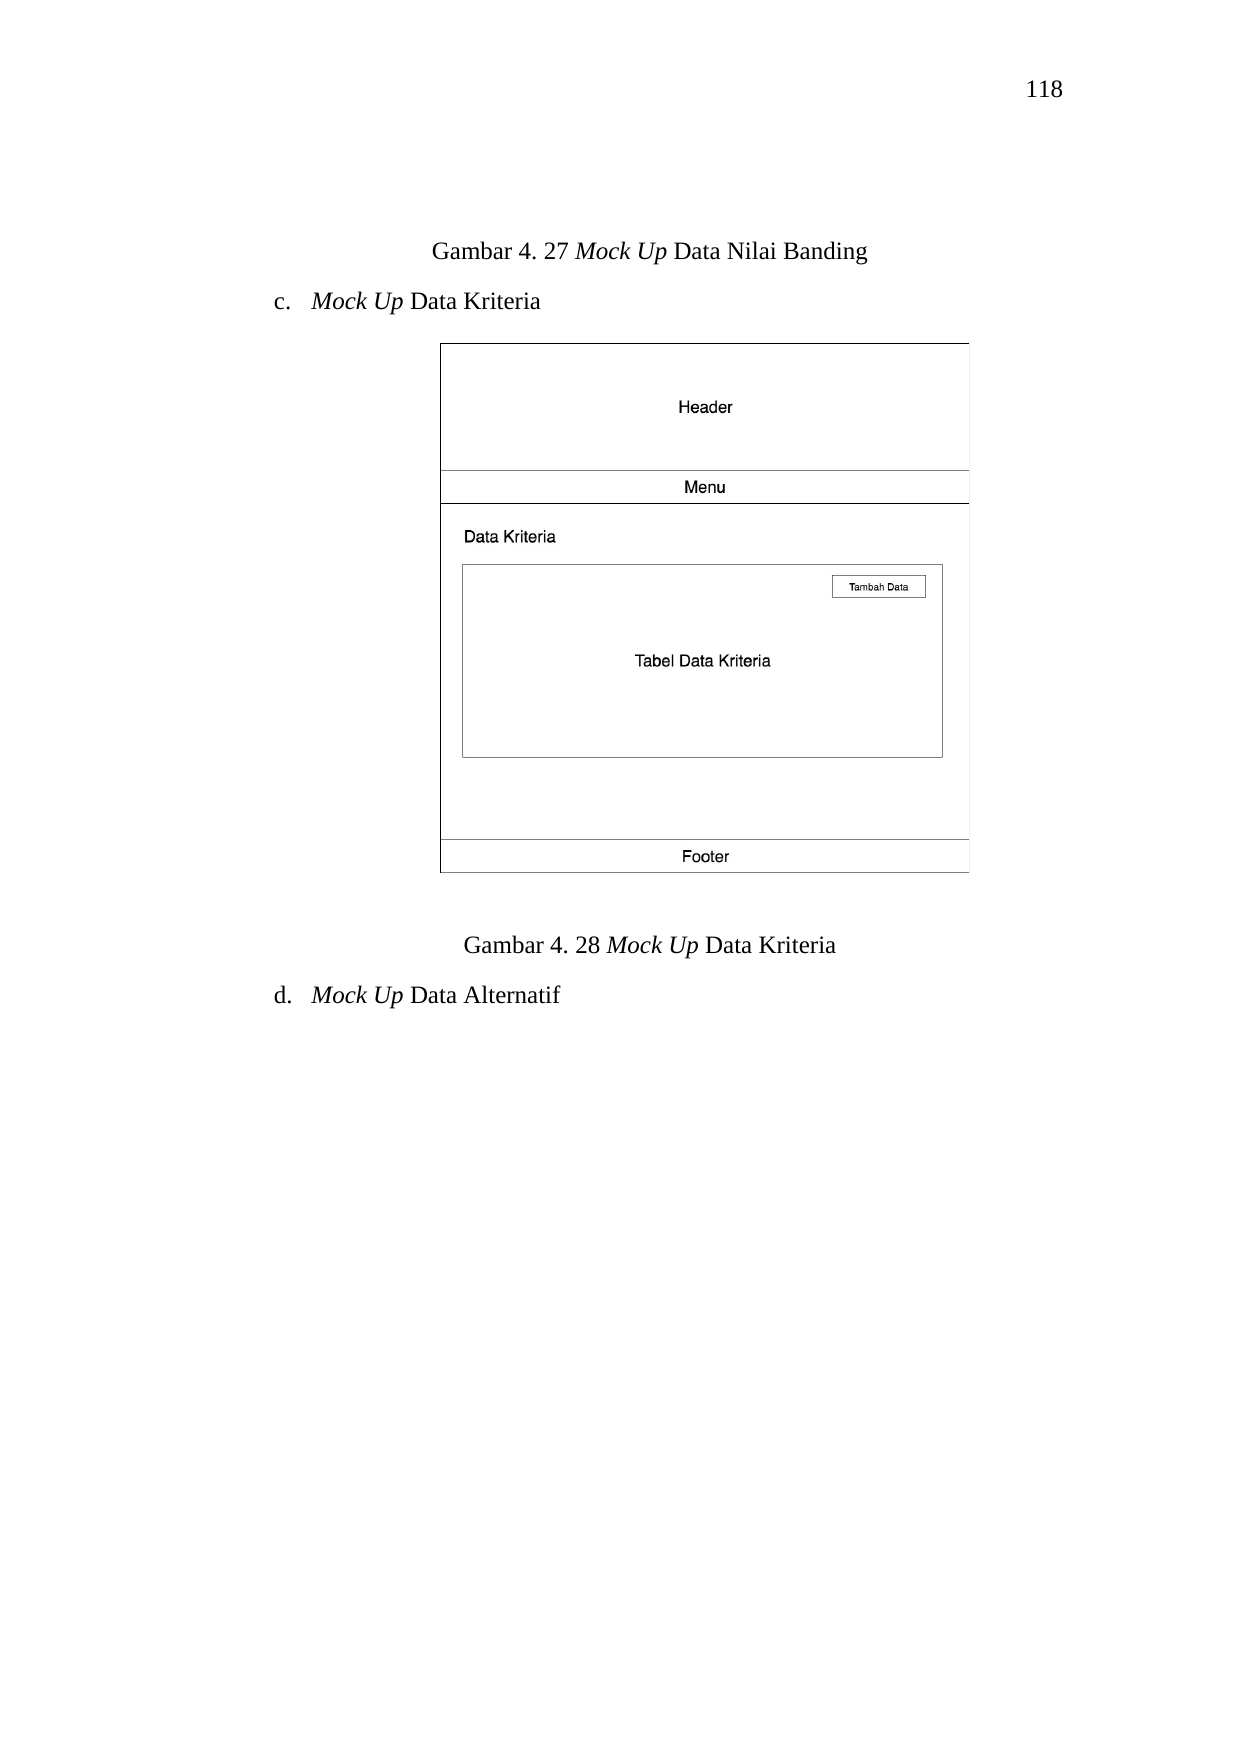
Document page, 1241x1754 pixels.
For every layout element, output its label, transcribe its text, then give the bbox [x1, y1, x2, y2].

text Gambar 4. 27 Mock Up Data Nilai Banding [236, 236, 1063, 265]
text Gambar 4. 28 Mock Up Data Kriteria [236, 930, 1063, 959]
picture [440, 343, 970, 873]
list Mock Up Data Kriteria [274, 286, 1063, 314]
list Mock Up Data Alternatif [274, 980, 1063, 1009]
